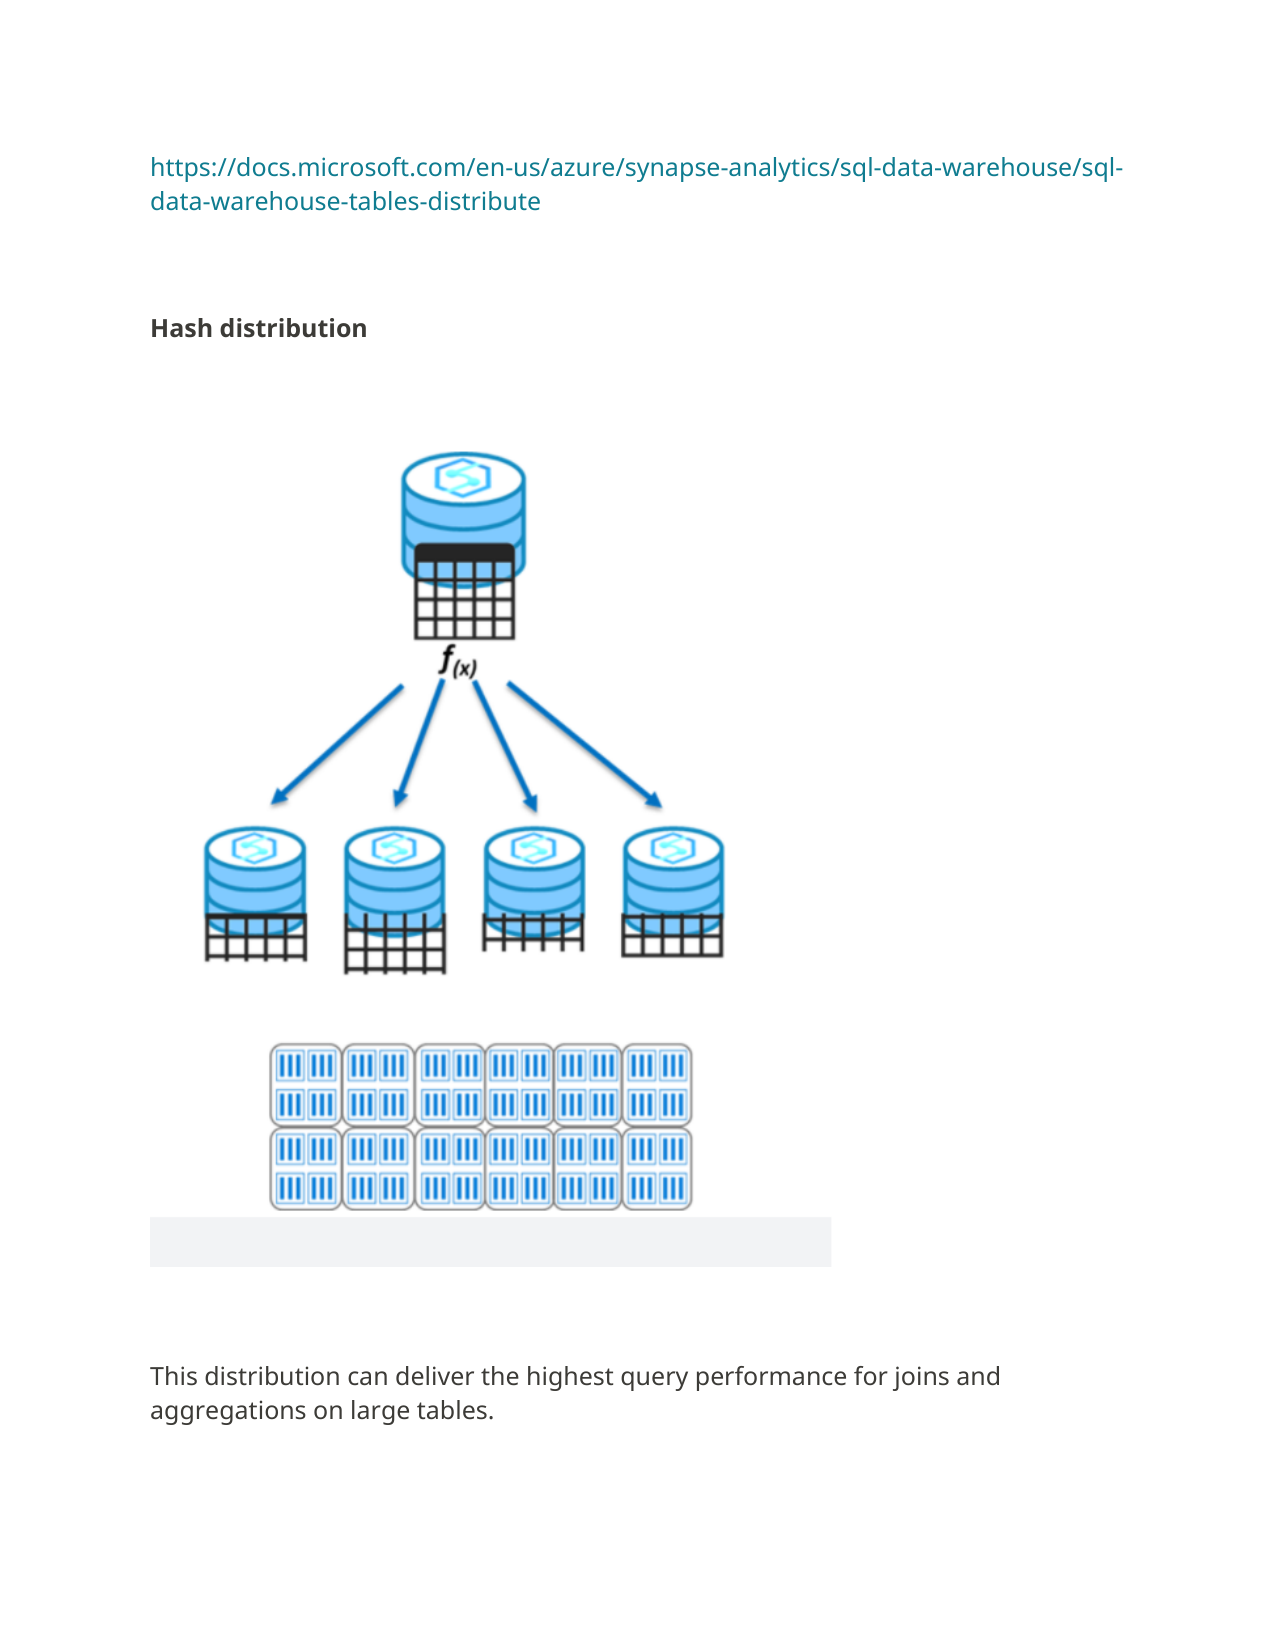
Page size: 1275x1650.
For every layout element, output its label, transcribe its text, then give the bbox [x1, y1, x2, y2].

text https://docs.microsoft.com/en-us/azure/synapse-analytics/sql-data-warehouse/sql-data-warehouse-tables-distribute [150, 150, 1125, 218]
text Hash distribution [150, 311, 1125, 344]
text This distribution can deliver the highest query performance for joins and aggregations on large tables. [150, 1359, 1125, 1427]
picture [150, 437, 832, 1267]
